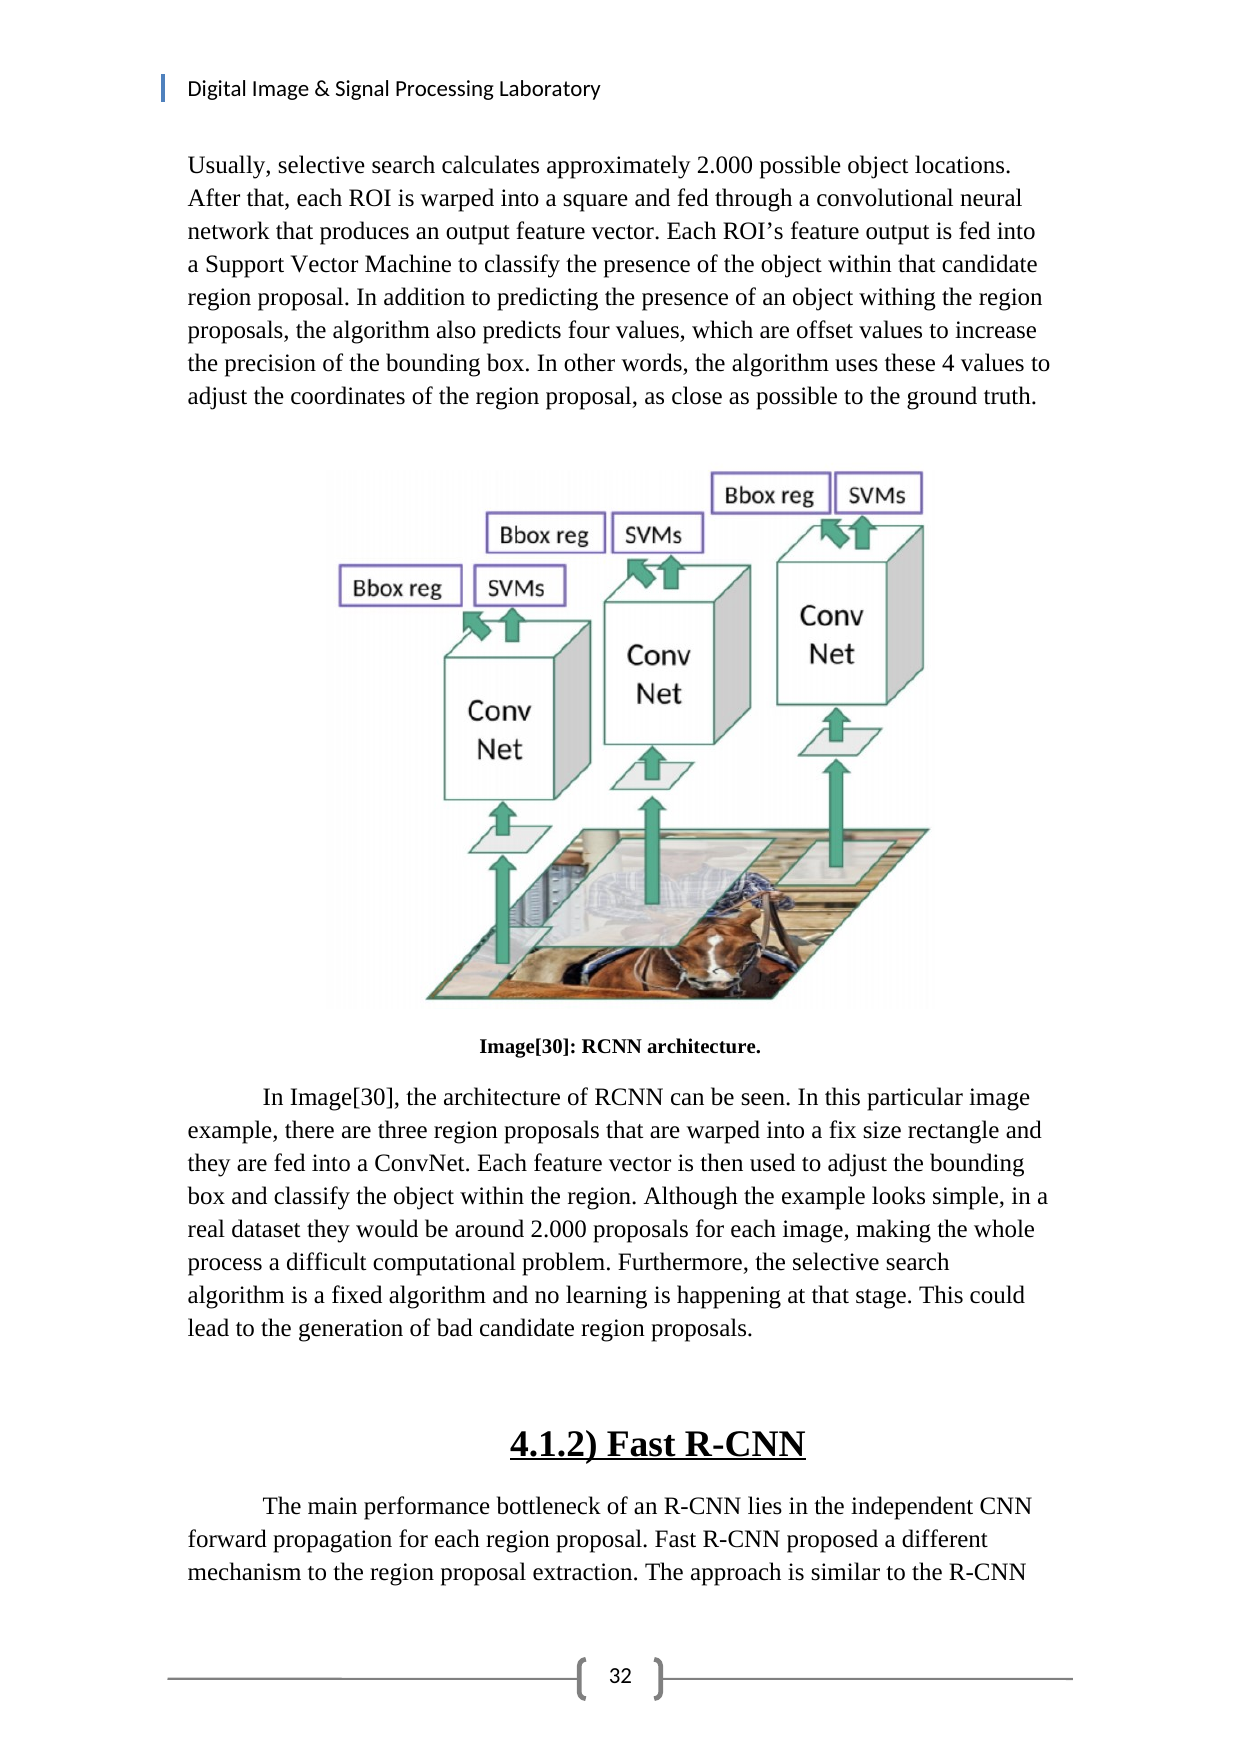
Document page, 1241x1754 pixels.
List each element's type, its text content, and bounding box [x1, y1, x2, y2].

text 4.1.2) Fast R-CNN [262, 1421, 1053, 1464]
picture [290, 435, 950, 1009]
text Usually, selective search calculates approximately 2.000 possible object locations. After that, each ROI is warped into a square and fed through a convolutional neural network that produces an output feature vector. Each ROI’s feature output is fed into a Support Vector Machine to classify the presence of the object within that candidate region proposal. In addition to predicting the presence of an object withing the region proposals, the algorithm also predicts four values, which are offset values to increase the precision of the bounding box. In other words, the algorithm uses these 4 values to adjust the coordinates of the region proposal, as close as possible to the ground truth. [187, 150, 1053, 410]
text Image[30]: RCNN architecture. [187, 1034, 1053, 1058]
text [187, 1491, 1053, 1586]
text In Image[30], the architecture of RCNN can be seen. In this particular image example, there are three region proposals that are warped into a fix size rectangle and they are fed into a ConvNet. Each feature vector is then used to adjust the bounding box and classify the object within the region. Although the example looks simple, in a real dataset they would be around 2.000 proposals for each image, making the whole process a difficult computational problem. Furthermore, the selective search algorithm is a fixed algorithm and no learning is happening at that stage. This could lead to the generation of bad candidate region proposals. [187, 1082, 1053, 1342]
